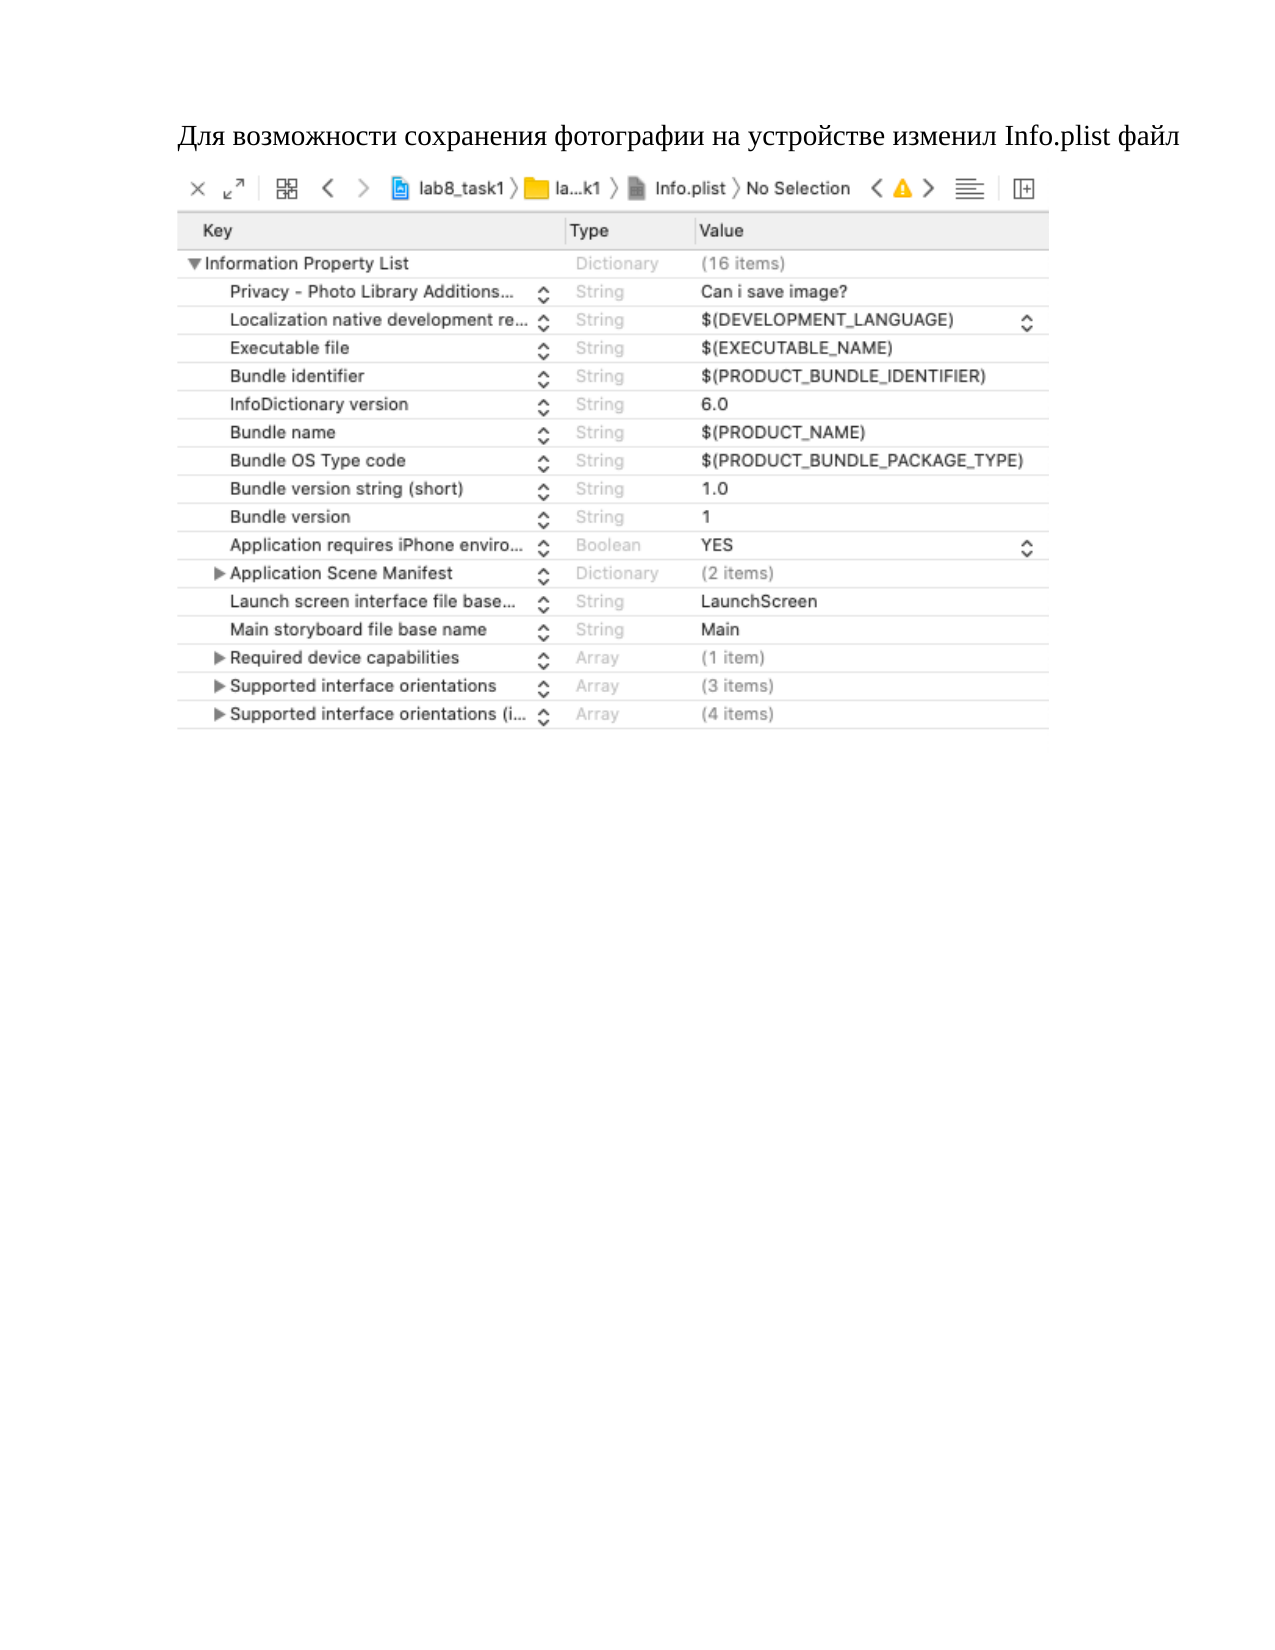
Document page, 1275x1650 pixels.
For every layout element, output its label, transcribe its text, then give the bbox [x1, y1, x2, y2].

list Для возможности сохранения фотографии на устройстве изменил Info.plist файл [177, 118, 1186, 152]
picture [177, 168, 1049, 753]
